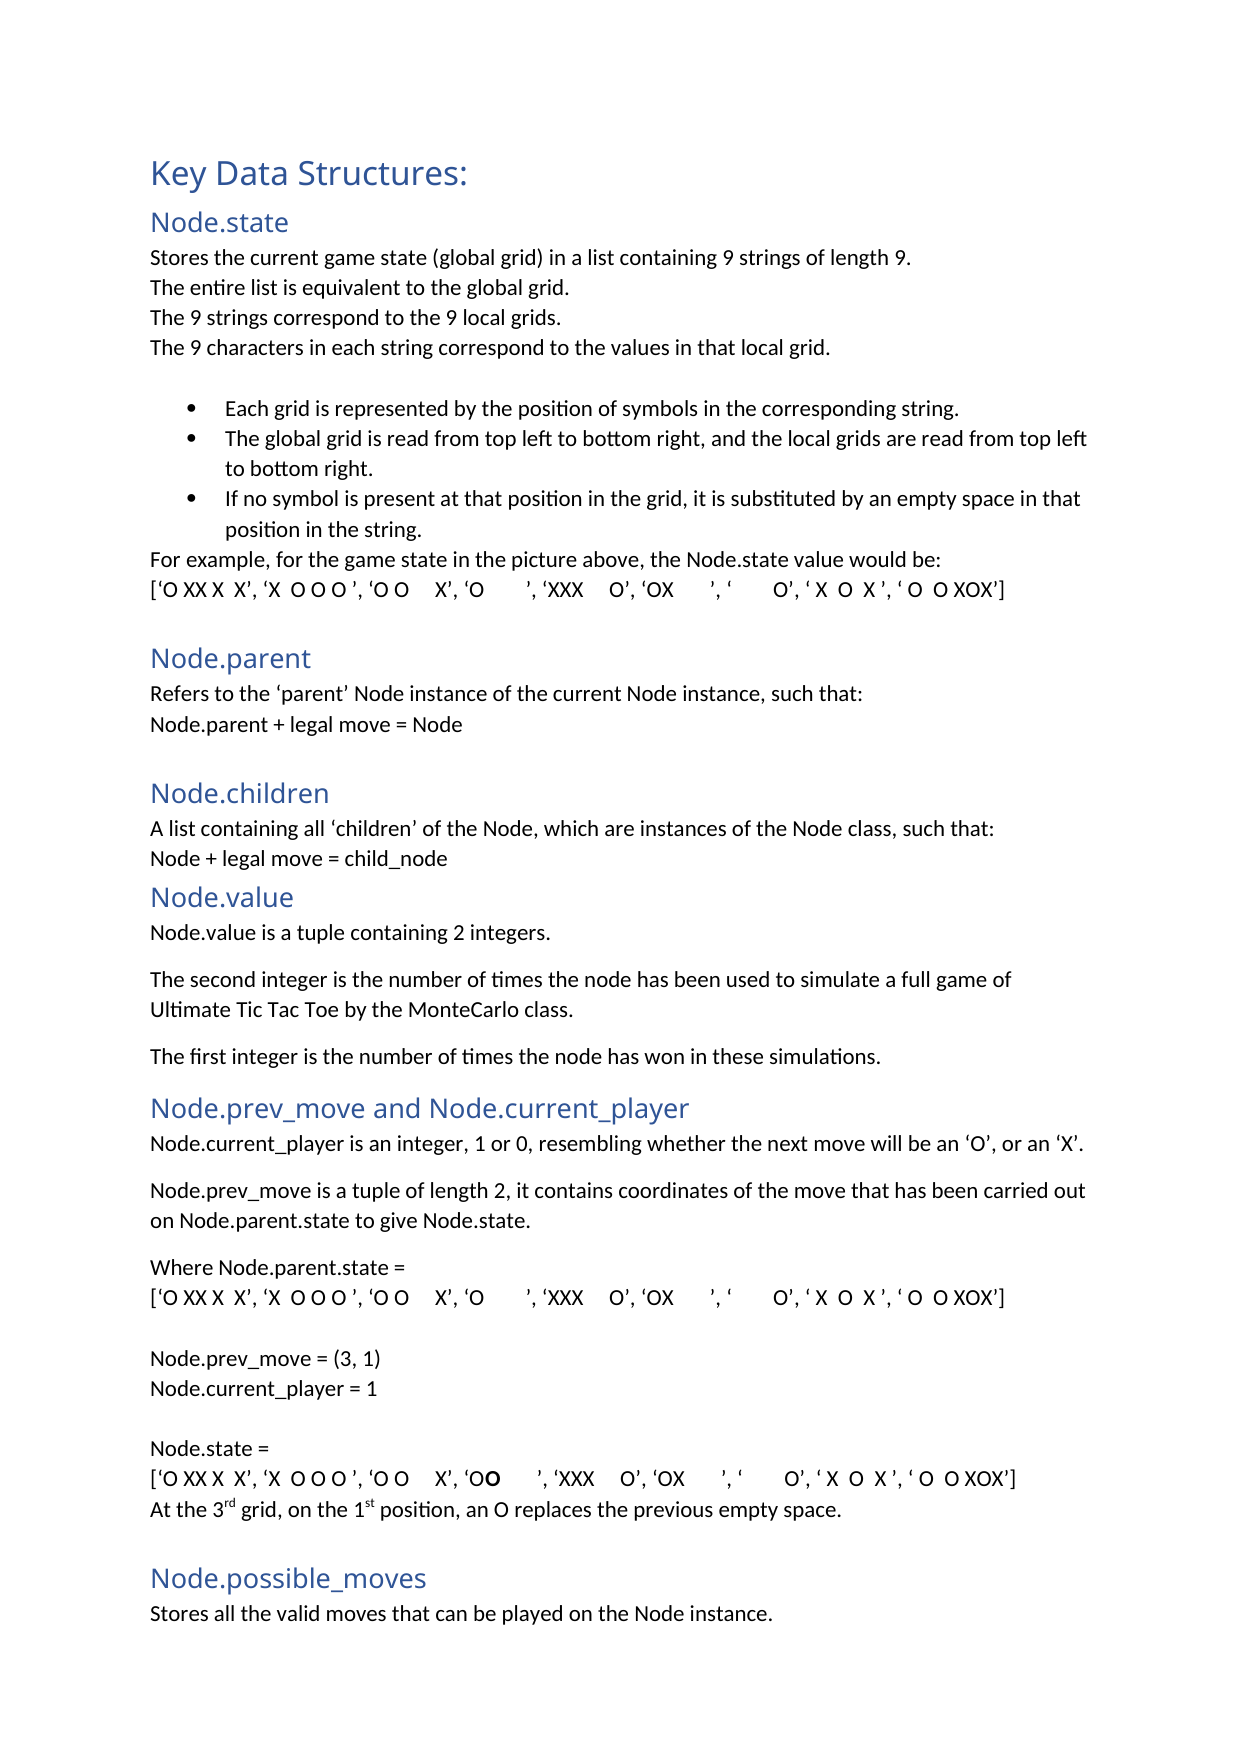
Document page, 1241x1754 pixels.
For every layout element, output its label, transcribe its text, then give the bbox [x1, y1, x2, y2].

text The 9 strings correspond to the 9 local grids. [150, 303, 1090, 331]
text For example, for the game state in the picture above, the Node.state value would be: [150, 545, 1090, 573]
subtitle Node.state [150, 203, 1090, 240]
subtitle Node.possible_moves [150, 1559, 1090, 1596]
list The global grid is read from top left to bottom right, and the local grids are read from top left to bottom right. [187, 424, 1090, 482]
text Stores the current game state (global grid) in a list containing 9 strings of length 9. [150, 243, 1090, 271]
text The first integer is the number of times the node has won in these simulations. [150, 1042, 1090, 1071]
subtitle Node.children [150, 774, 1090, 811]
text The 9 characters in each string correspond to the values in that local grid. [150, 333, 1090, 362]
text The entire list is equivalent to the global grid. [150, 273, 1090, 301]
text Node.parent + legal move = Node [150, 710, 1090, 738]
text Refers to the ‘parent’ Node instance of the current Node instance, such that: [150, 679, 1090, 708]
text [‘O XX X X’, ‘X O O O ’, ‘O O X’, ‘OO ’, ‘XXX O’, ‘OX ’, ‘ O’, ‘ X O X ’, ‘ O O XOX’] [150, 1464, 1090, 1493]
text Stores all the valid moves that can be played on the Node instance. [150, 1599, 1090, 1627]
subtitle Node.parent [150, 640, 1090, 677]
text The second integer is the number of times the node has been used to simulate a full game of Ultimate Tic Tac Toe by the MonteCarlo class. [150, 965, 1090, 1024]
subtitle Key Data Structures: [150, 150, 1090, 195]
text Node.prev_move = (3, 1) [150, 1344, 1090, 1372]
text Node.state = [150, 1434, 1090, 1462]
text Node.prev_move is a tuple of length 2, it contains coordinates of the move that has been carried out on Node.parent.state to give Node.state. [150, 1176, 1090, 1234]
text [‘O XX X X’, ‘X O O O ’, ‘O O X’, ‘O ’, ‘XXX O’, ‘OX ’, ‘ O’, ‘ X O X ’, ‘ O O XOX’] [150, 1283, 1090, 1311]
text Node.current_player = 1 [150, 1374, 1090, 1402]
list If no symbol is present at that position in the grid, it is substituted by an empty space in that position in the string. [187, 484, 1090, 543]
subtitle Node.prev_move and Node.current_player [150, 1089, 1090, 1126]
text Node.value is a tuple containing 2 integers. [150, 918, 1090, 947]
text At the 3rd grid, on the 1st position, an O replaces the previous empty space. [150, 1495, 1090, 1523]
list Each grid is represented by the position of symbols in the corresponding string. [187, 394, 1090, 422]
text Node + legal move = child_node [150, 844, 1090, 872]
text Where Node.parent.state = [150, 1253, 1090, 1281]
subtitle Node.value [150, 879, 1090, 916]
text A list containing all ‘children’ of the Node, which are instances of the Node class, such that: [150, 814, 1090, 842]
text Node.current_player is an integer, 1 or 0, resembling whether the next move will be an ‘O’, or an ‘X’. [150, 1129, 1090, 1157]
text [‘O XX X X’, ‘X O O O ’, ‘O O X’, ‘O ’, ‘XXX O’, ‘OX ’, ‘ O’, ‘ X O X ’, ‘ O O XOX’] [150, 575, 1090, 603]
